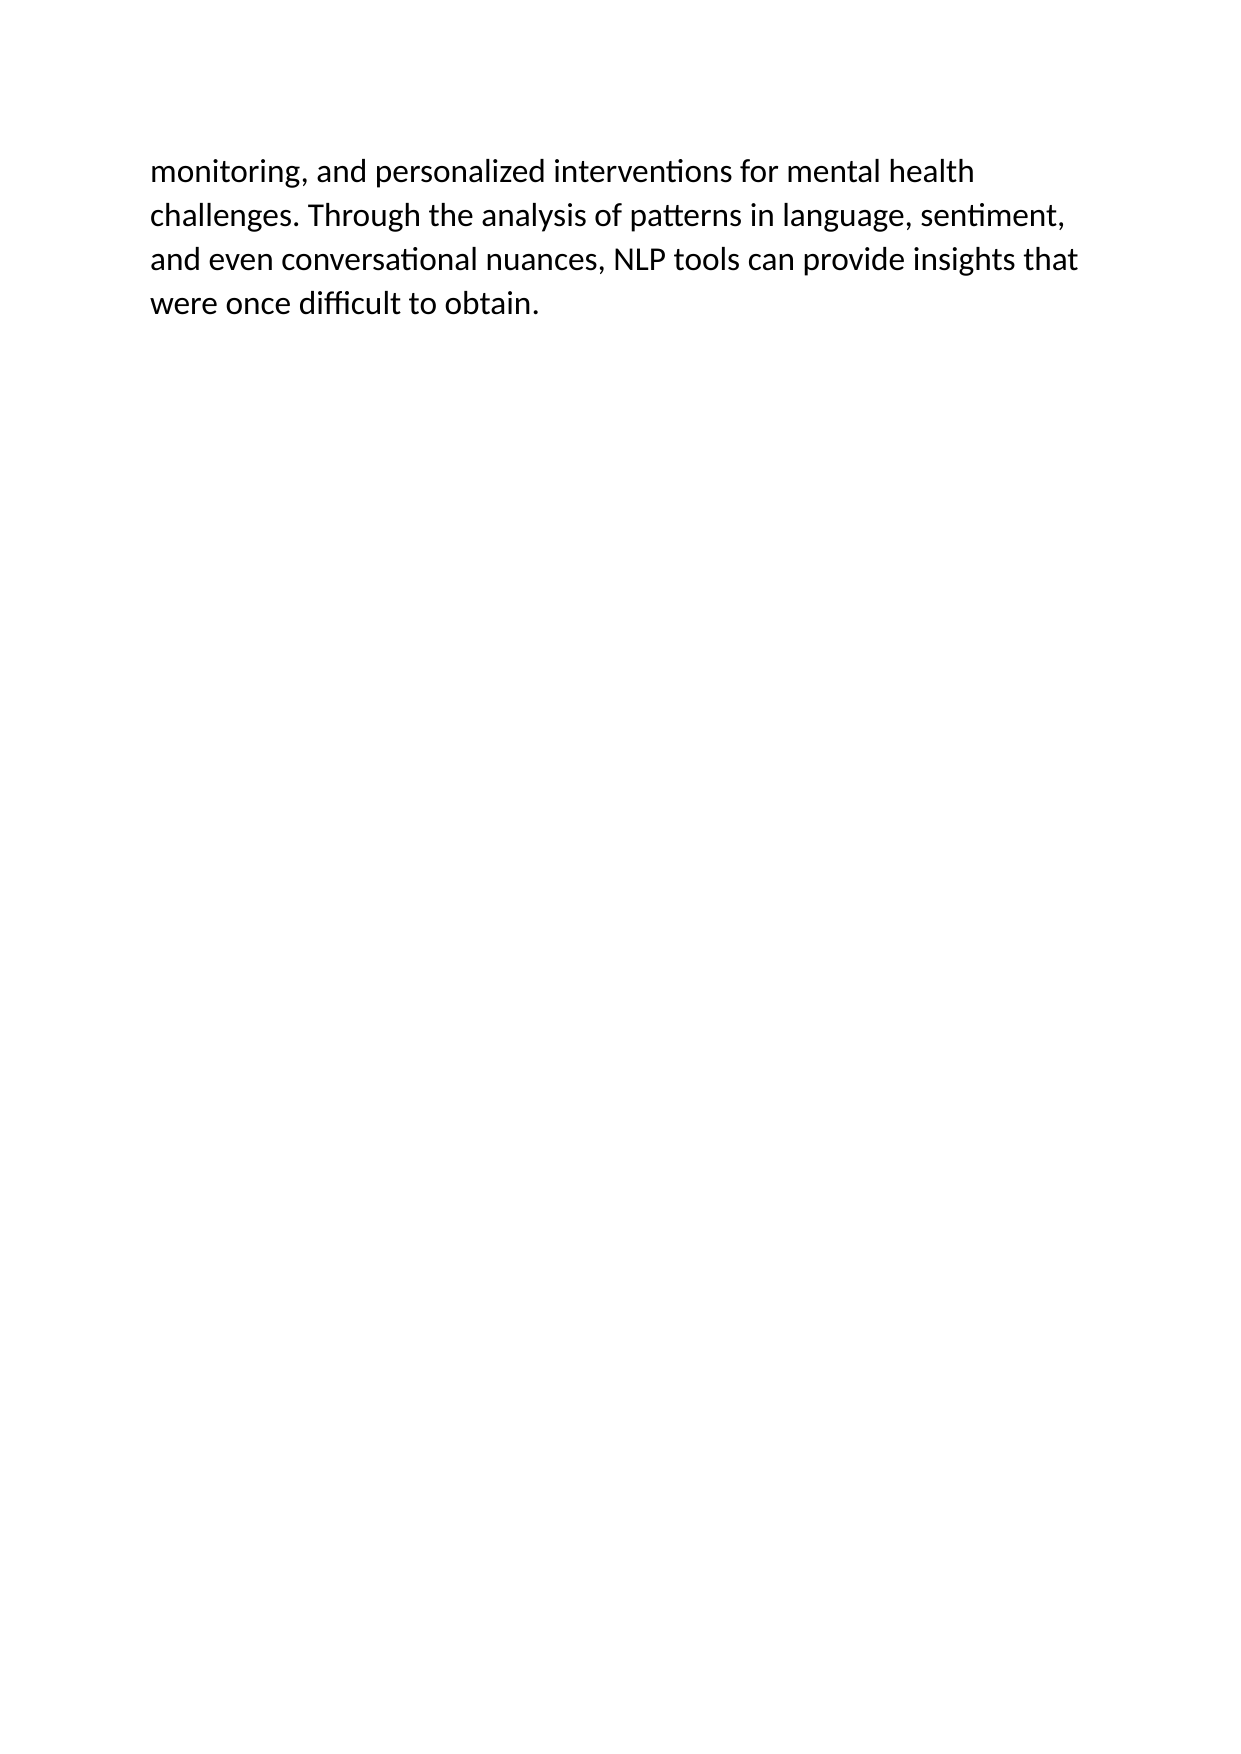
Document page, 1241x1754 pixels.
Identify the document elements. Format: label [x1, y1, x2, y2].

text [150, 150, 1090, 323]
